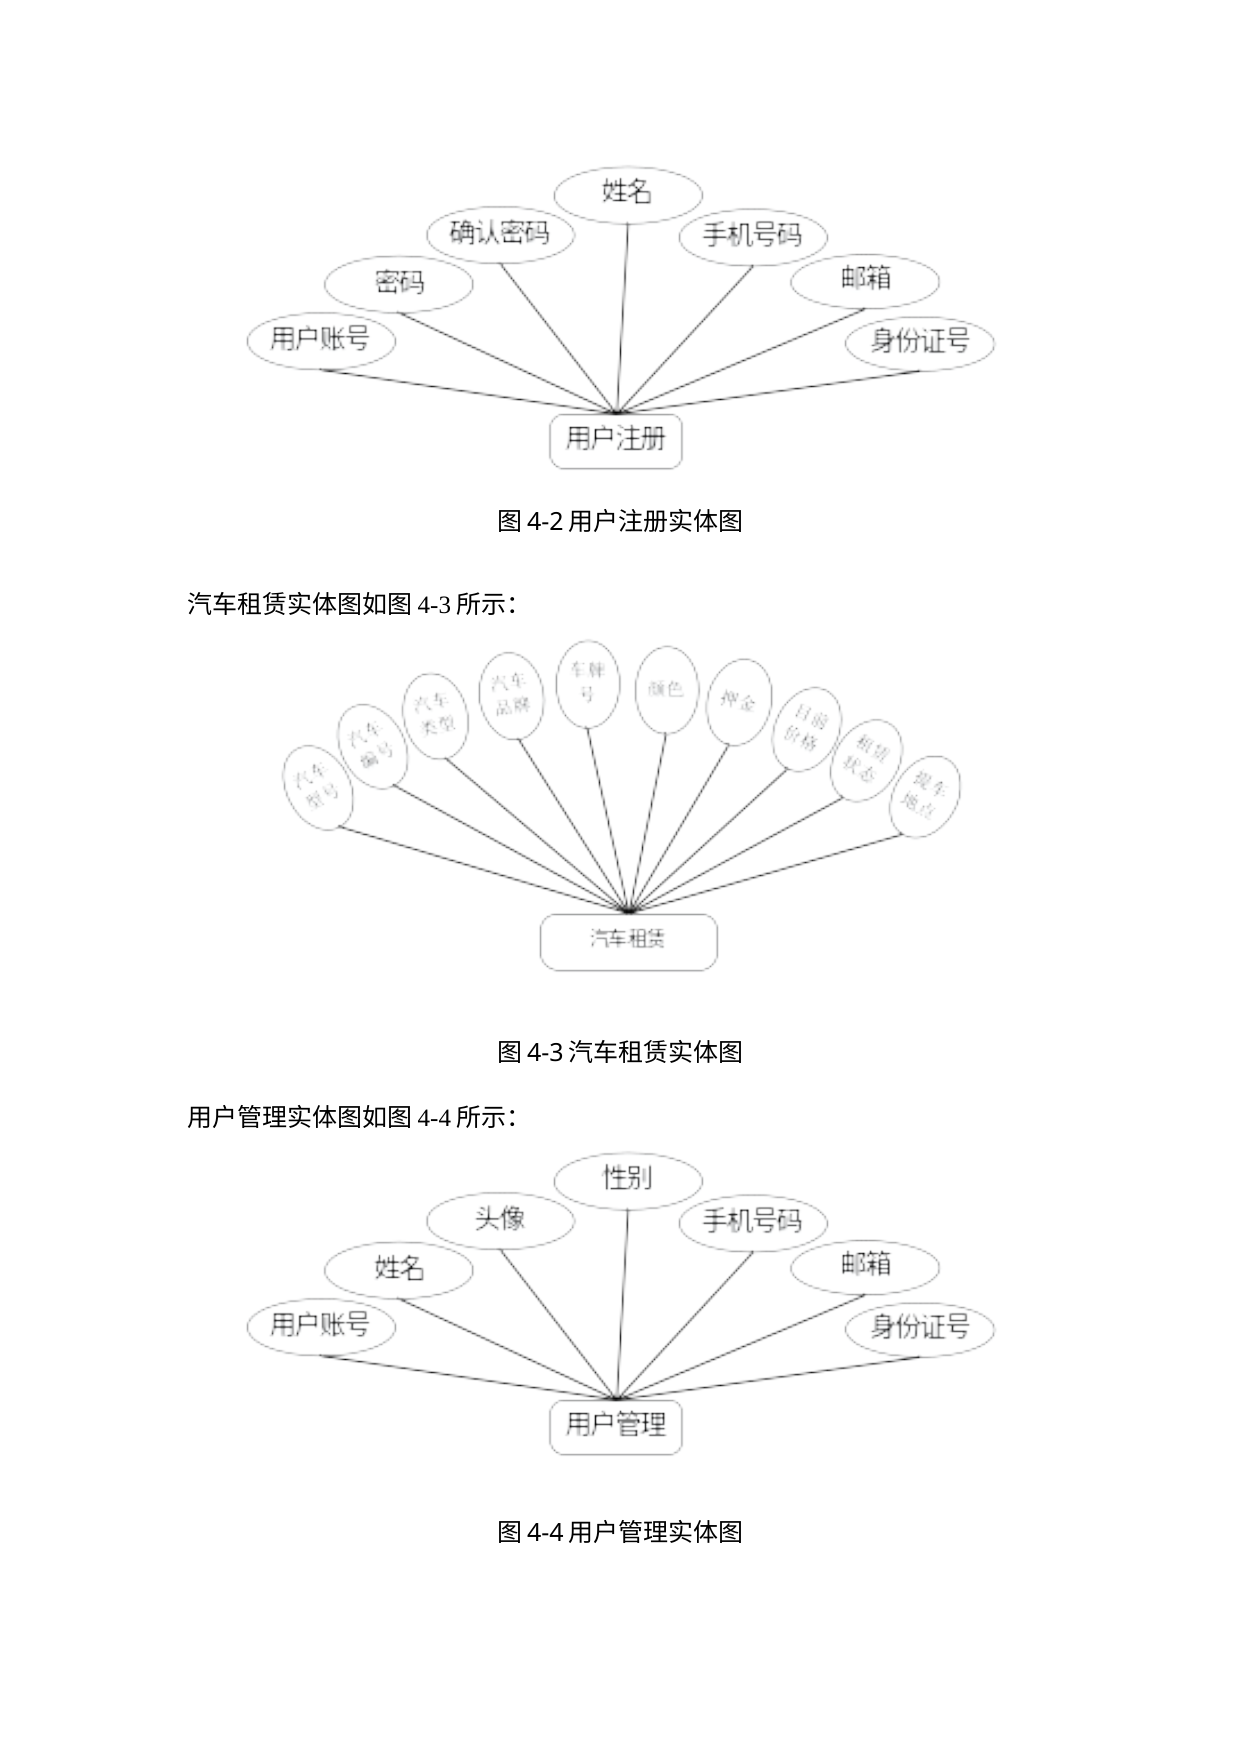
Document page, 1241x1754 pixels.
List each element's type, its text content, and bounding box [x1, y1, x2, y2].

text 图4-4用户管理实体图 [187, 1498, 1053, 1563]
text 用户管理实体图如图4-4所示： [187, 1083, 1053, 1148]
text 图4-3汽车租赁实体图 [187, 1018, 1053, 1083]
text 汽车租赁实体图如图4-3所示： [187, 570, 1053, 635]
text 图4-2用户注册实体图 [187, 487, 1053, 552]
